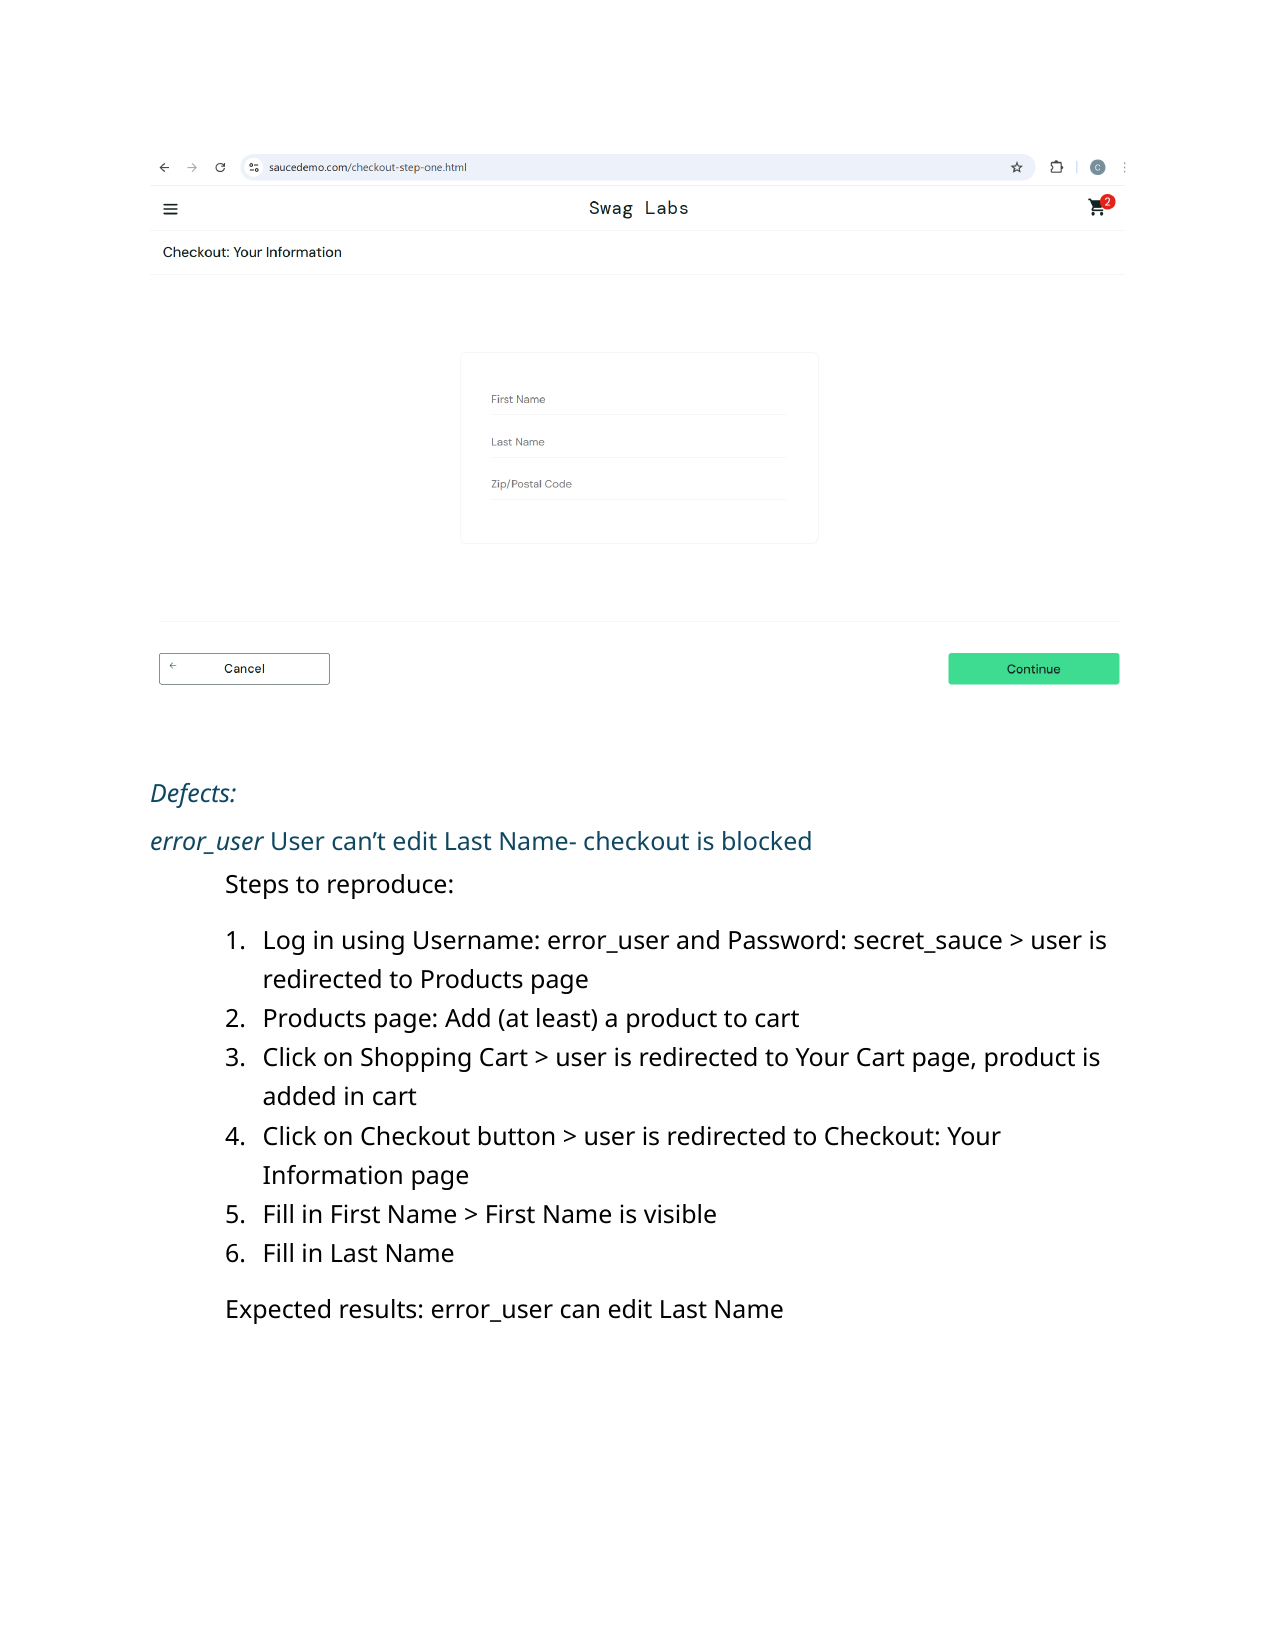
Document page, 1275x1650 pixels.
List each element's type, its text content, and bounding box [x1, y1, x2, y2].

subtitle Defects: [150, 776, 1125, 810]
subtitle error_user User can’t edit Last Name- checkout is blocked [150, 823, 1125, 857]
list Click on Shopping Cart > user is redirected to Your Cart page, product is added in cart [225, 1040, 1125, 1113]
list Products page: Add (at least) a product to cart [225, 1001, 1125, 1035]
list Fill in Last Name [225, 1236, 1125, 1270]
text Steps to reproduce: [150, 867, 1125, 901]
list Fill in First Name > First Name is visible [225, 1197, 1125, 1231]
picture [150, 150, 1125, 699]
list Log in using Username: error_user and Password: secret_sauce > user is redirected to Products page [225, 922, 1125, 996]
list Click on Checkout button > user is redirected to Checkout: Your Information page [225, 1118, 1125, 1191]
text Expected results: error_user can edit Last Name [225, 1292, 1125, 1326]
